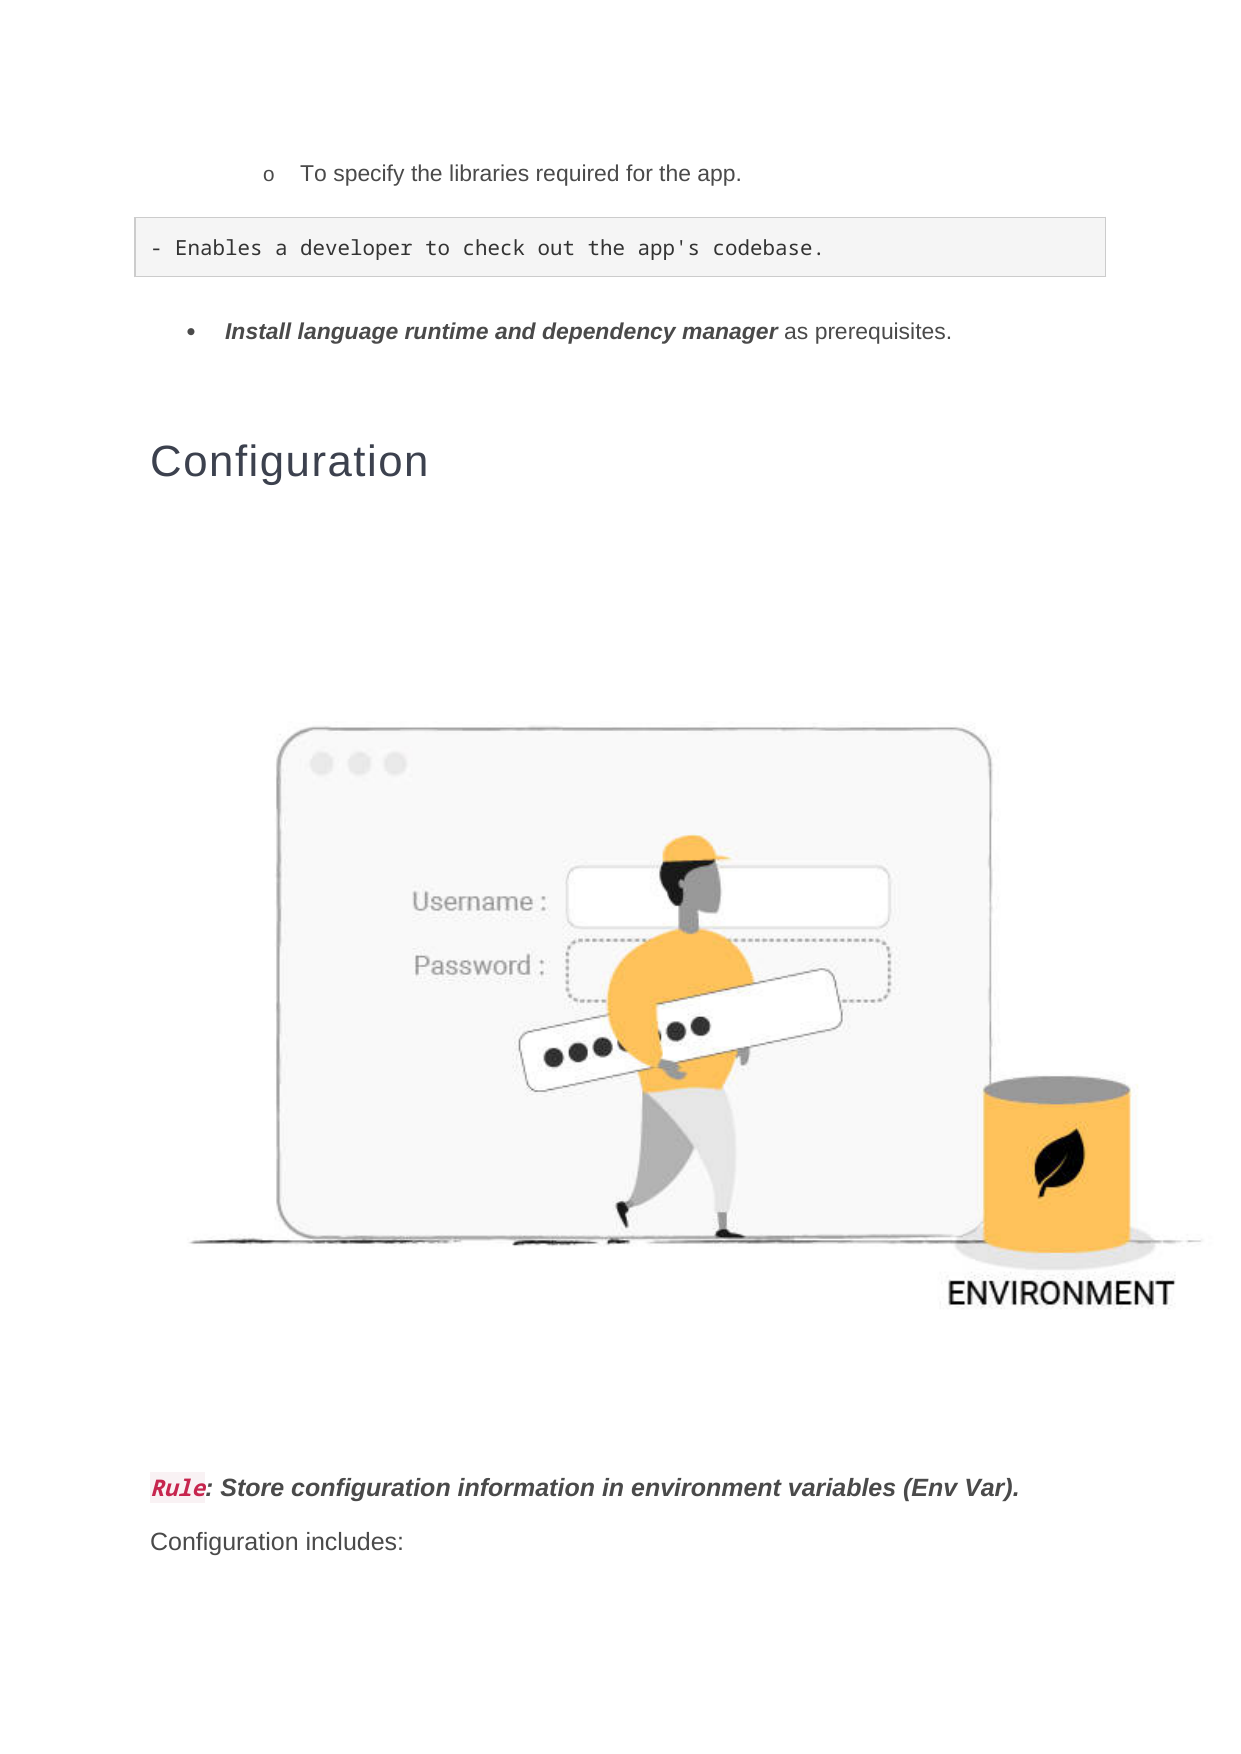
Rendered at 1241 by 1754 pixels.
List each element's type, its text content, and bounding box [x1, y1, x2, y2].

text Rule: Store configuration information in environment variables (Env Var). [150, 1466, 1090, 1503]
list To specify the libraries required for the app. [262, 150, 1090, 187]
subtitle Configuration [150, 426, 1090, 486]
picture [150, 509, 1241, 1447]
text - Enables a developer to check out the app's codebase. [136, 218, 1105, 276]
list Install language runtime and dependency manager as prerequisites. [187, 307, 1090, 344]
text Configuration includes: [150, 1519, 1090, 1556]
